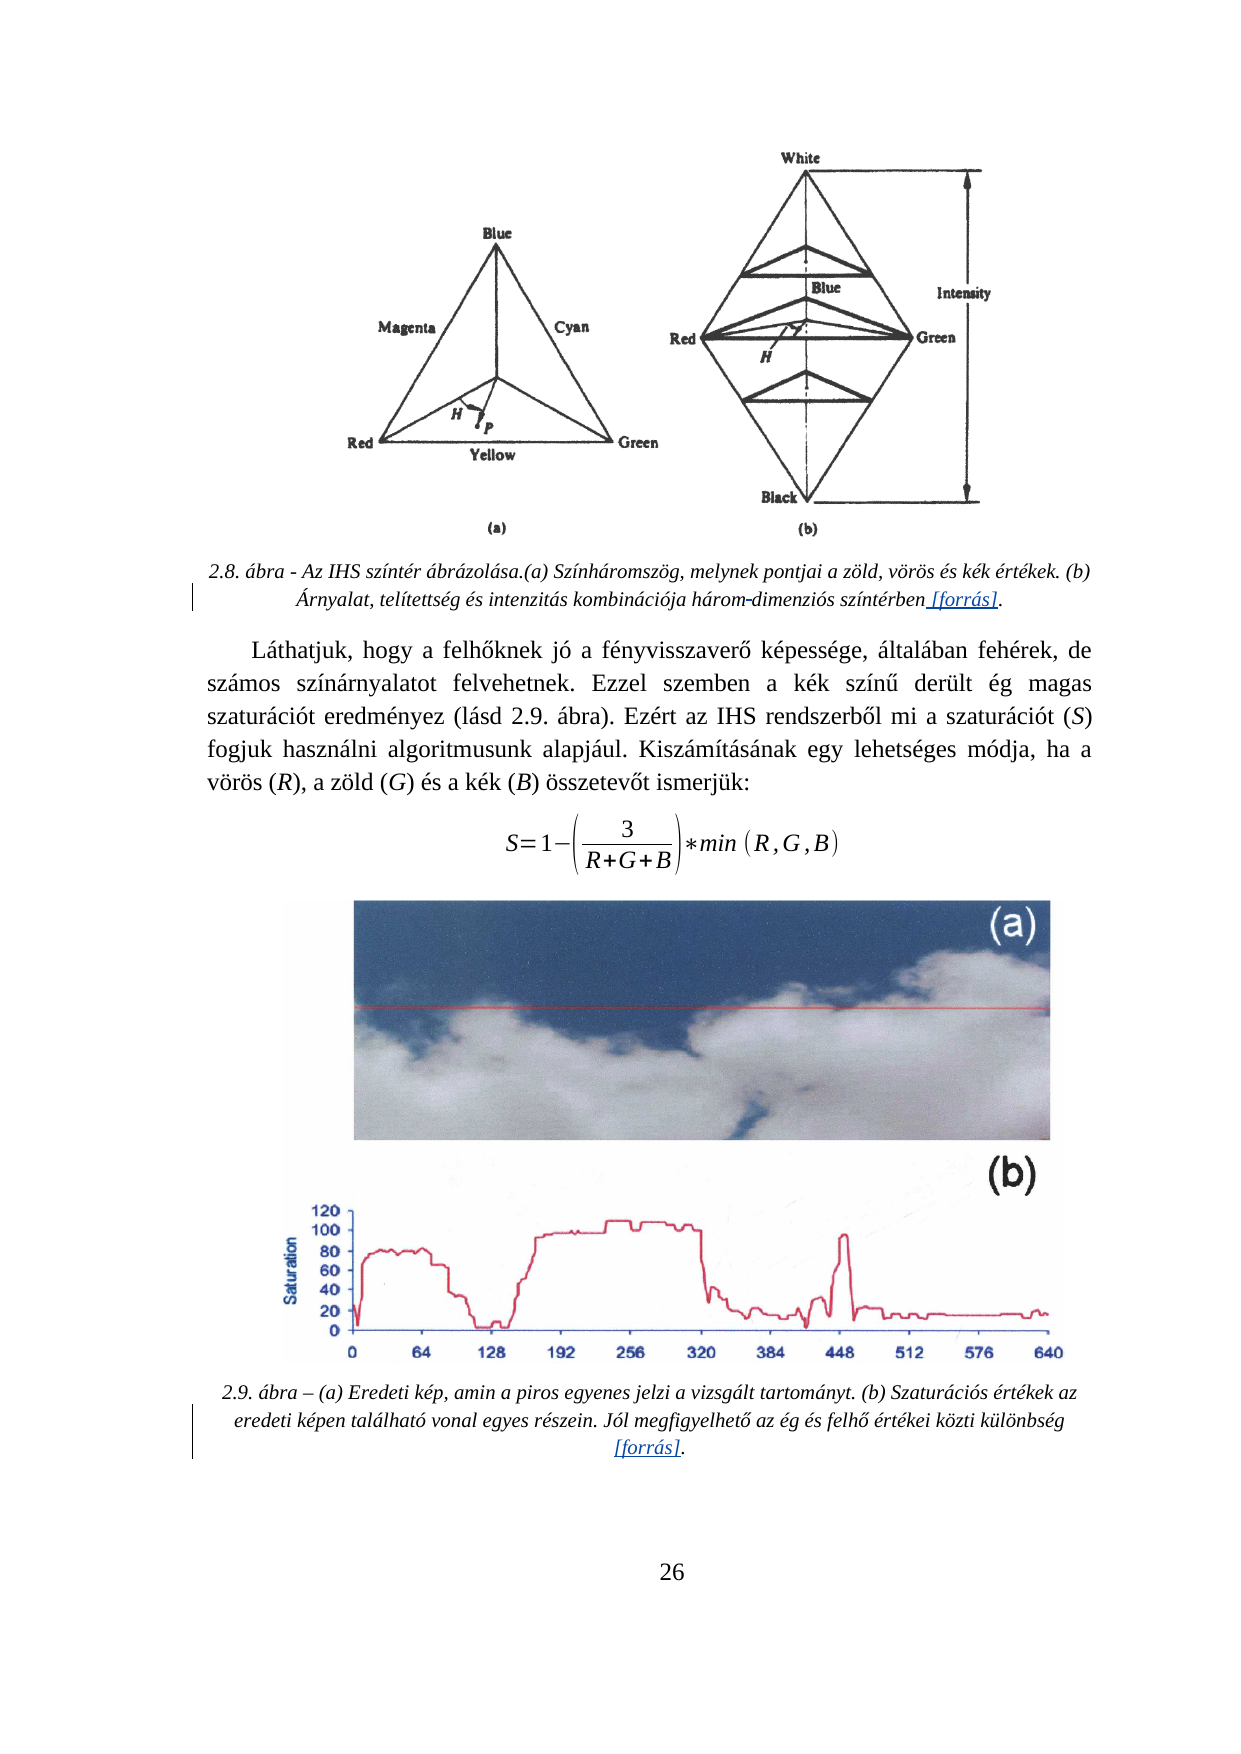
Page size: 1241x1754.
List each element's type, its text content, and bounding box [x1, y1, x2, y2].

picture [338, 147, 1005, 543]
picture [274, 894, 1069, 1364]
text 2.7. ábra – (a) Eredeti kép, amin a piros egyenes jelzi a vizsgált tartományt. (b) Szaturációs értékek az eredeti képen található vonal egyes részein. Jól megfigyelhető az ég és felhő értékei közti különbség. [207, 1380, 1092, 1459]
text 2.6. ábra - Az IHS színtér ábrázolása.(a) Színháromszög, melynek pontjai a zöld, vörös és kék értékek. (b) Árnyalat, telítettség és intenzitás kombinációja háromdimenziós színtérben. [207, 559, 1092, 611]
